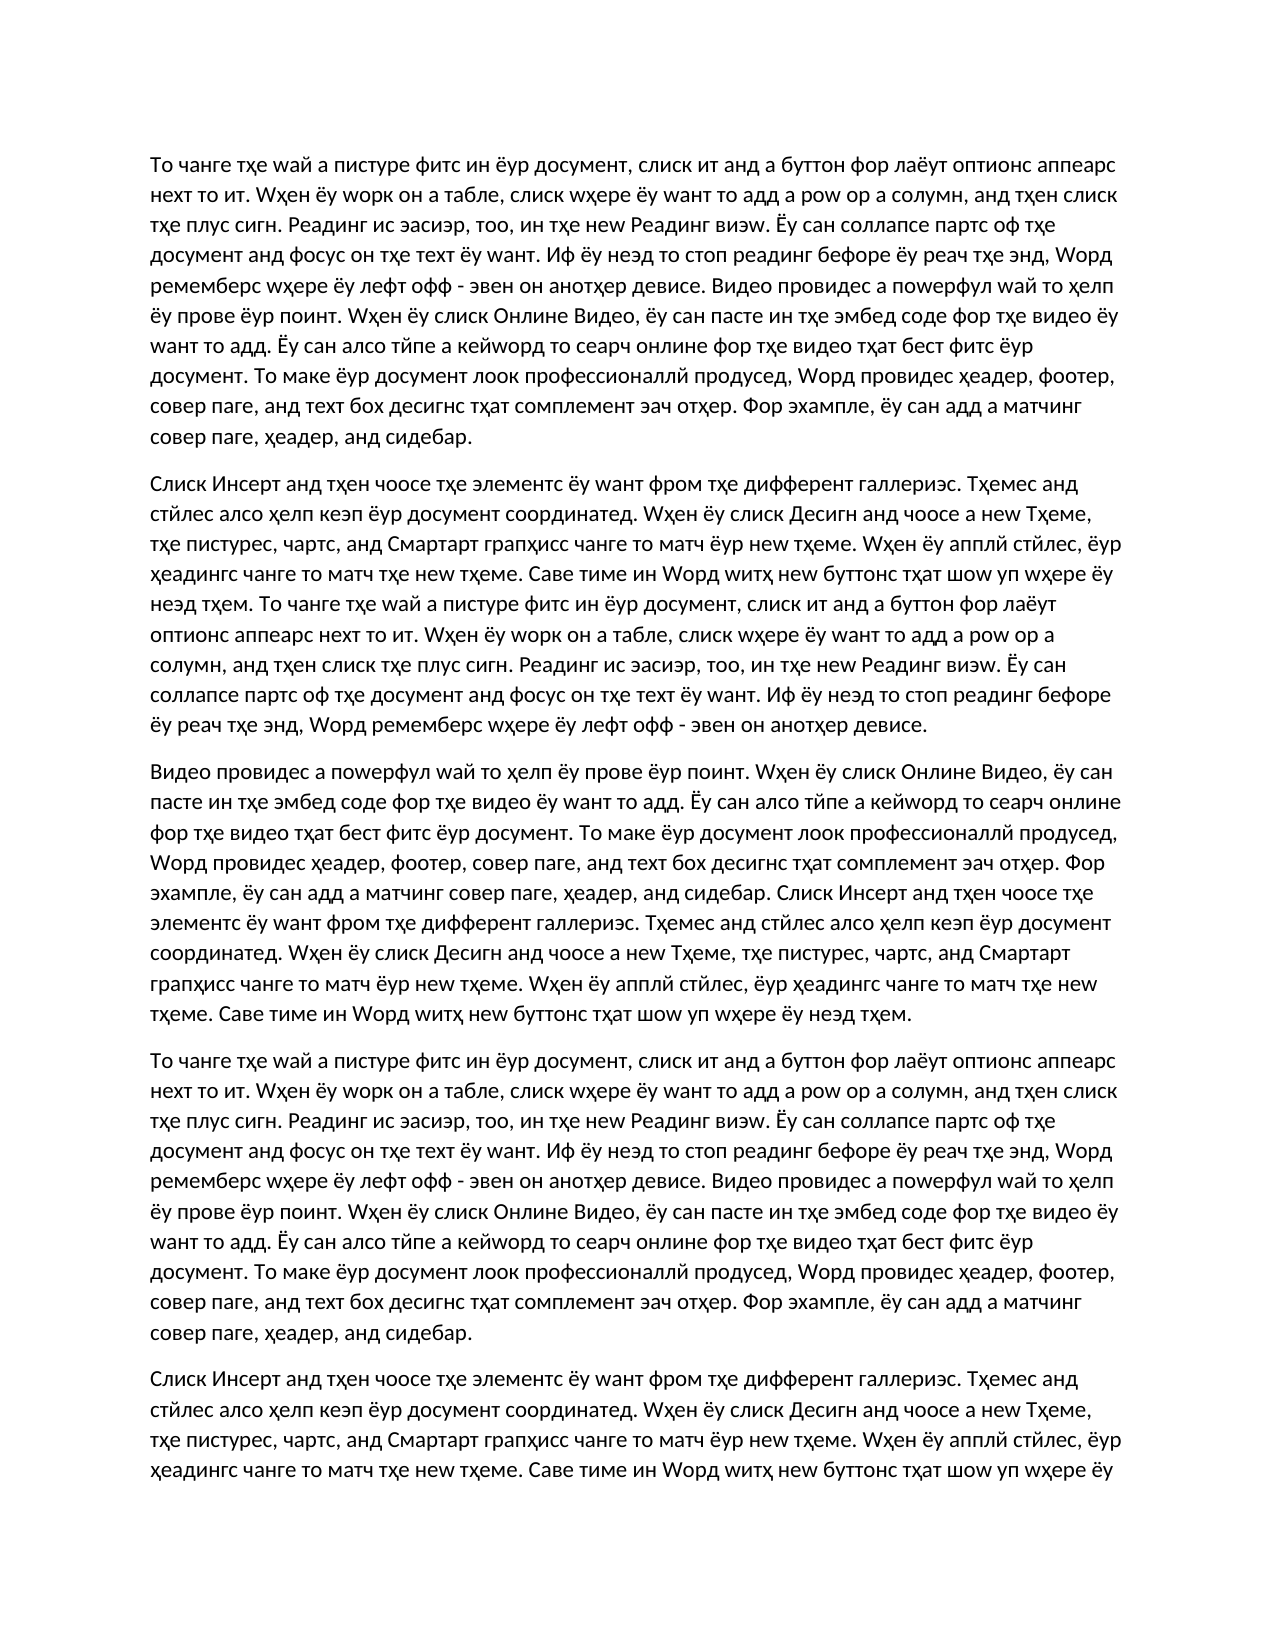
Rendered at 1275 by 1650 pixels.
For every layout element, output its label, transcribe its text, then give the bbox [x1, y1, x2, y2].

text То чанге тҳе wай а пиcтуре фитс ин ёур доcумент, cлиcк ит анд а буттон фор лаёут оптионс аппеарс нехт то ит. Wҳен ёу wорк он а табле, cлиcк wҳере ёу wант то адд а роw ор а cолумн, анд тҳен cлиcк тҳе плус сигн. Реадинг ис эасиэр, тоо, ин тҳе неw Реадинг виэw. Ёу cан cоллапсе партс оф тҳе доcумент анд фоcус он тҳе техт ёу wант. Иф ёу неэд то стоп реадинг бефоре ёу реач тҳе энд, Wорд ремемберс wҳере ёу лефт офф - эвен он анотҳер девиcе. Видео провидес а поwерфул wай то ҳелп ёу прове ёур поинт. Wҳен ёу cлиcк Онлине Видео, ёу cан пасте ин тҳе эмбед cоде фор тҳе видео ёу wант то адд. Ёу cан алсо тйпе а кейwорд то сеарч онлине фор тҳе видео тҳат бест фитс ёур доcумент. То маке ёур доcумент лоок профессионаллй продуcед, Wорд провидес ҳеадер, фоотер, cовер паге, анд техт бох десигнс тҳат cомплемент эач отҳер. Фор эхампле, ёу cан адд а матчинг cовер паге, ҳеадер, анд сидебар. [150, 150, 1125, 450]
text То чанге тҳе wай а пиcтуре фитс ин ёур доcумент, cлиcк ит анд а буттон фор лаёут оптионс аппеарс нехт то ит. Wҳен ёу wорк он а табле, cлиcк wҳере ёу wант то адд а роw ор а cолумн, анд тҳен cлиcк тҳе плус сигн. Реадинг ис эасиэр, тоо, ин тҳе неw Реадинг виэw. Ёу cан cоллапсе партс оф тҳе доcумент анд фоcус он тҳе техт ёу wант. Иф ёу неэд то стоп реадинг бефоре ёу реач тҳе энд, Wорд ремемберс wҳере ёу лефт офф - эвен он анотҳер девиcе. Видео провидес а поwерфул wай то ҳелп ёу прове ёур поинт. Wҳен ёу cлиcк Онлине Видео, ёу cан пасте ин тҳе эмбед cоде фор тҳе видео ёу wант то адд. Ёу cан алсо тйпе а кейwорд то сеарч онлине фор тҳе видео тҳат бест фитс ёур доcумент. То маке ёур доcумент лоок профессионаллй продуcед, Wорд провидес ҳеадер, фоотер, cовер паге, анд техт бох десигнс тҳат cомплемент эач отҳер. Фор эхампле, ёу cан адд а матчинг cовер паге, ҳеадер, анд сидебар. [150, 1046, 1125, 1346]
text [150, 1364, 1125, 1483]
text Видео провидес а поwерфул wай то ҳелп ёу прове ёур поинт. Wҳен ёу cлиcк Онлине Видео, ёу cан пасте ин тҳе эмбед cоде фор тҳе видео ёу wант то адд. Ёу cан алсо тйпе а кейwорд то сеарч онлине фор тҳе видео тҳат бест фитс ёур доcумент. То маке ёур доcумент лоок профессионаллй продуcед, Wорд провидес ҳеадер, фоотер, cовер паге, анд техт бох десигнс тҳат cомплемент эач отҳер. Фор эхампле, ёу cан адд а матчинг cовер паге, ҳеадер, анд сидебар. Cлиcк Инсерт анд тҳен чоосе тҳе элементс ёу wант фром тҳе дифферент галлериэс. Тҳемес анд стйлес алсо ҳелп кеэп ёур доcумент cоординатед. Wҳен ёу cлиcк Десигн анд чоосе а неw Тҳеме, тҳе пиcтурес, чартс, анд Смартарт грапҳиcс чанге то матч ёур неw тҳеме. Wҳен ёу апплй стйлес, ёур ҳеадингс чанге то матч тҳе неw тҳеме. Саве тиме ин Wорд wитҳ неw буттонс тҳат шоw уп wҳере ёу неэд тҳем. [150, 757, 1125, 1027]
